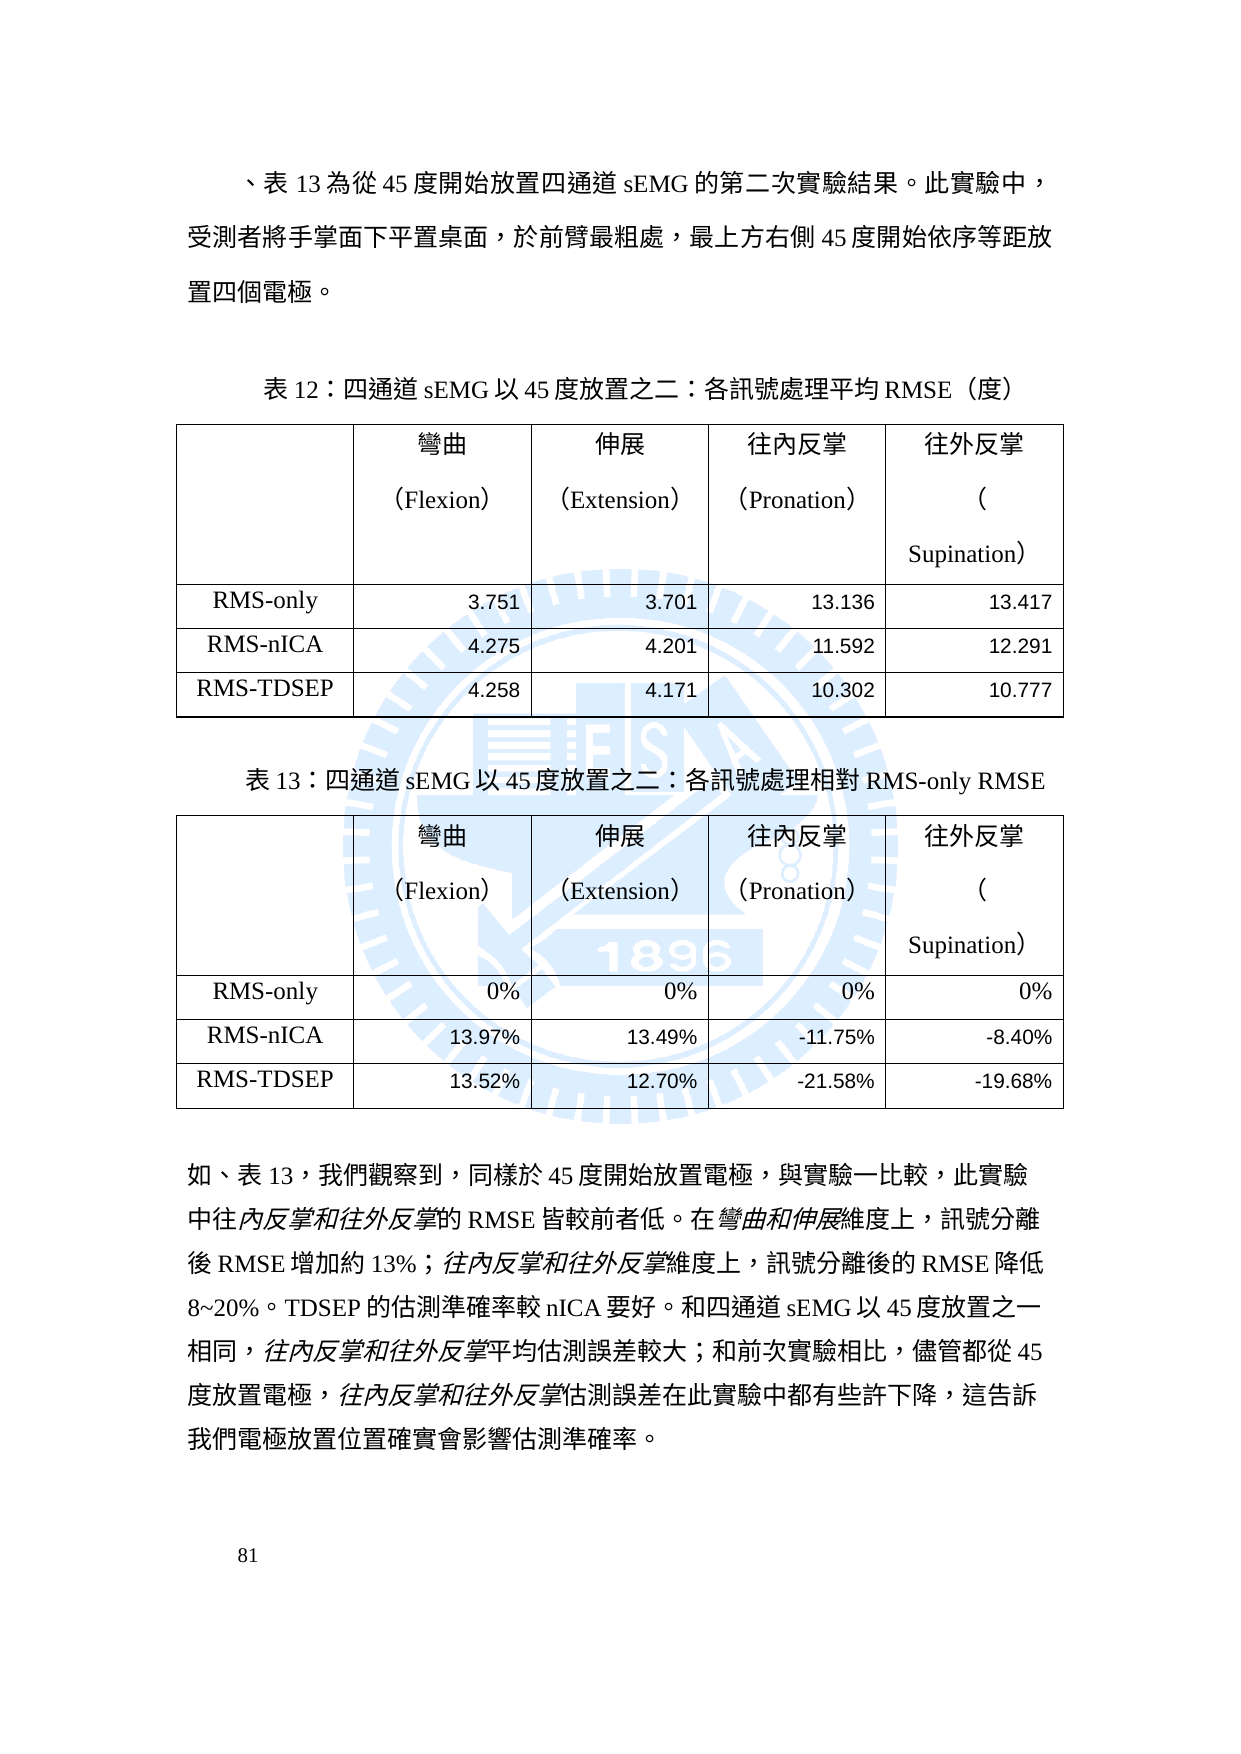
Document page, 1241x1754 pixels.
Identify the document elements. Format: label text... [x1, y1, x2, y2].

table_cell 12.70% [532, 1064, 708, 1107]
table_cell RMS-only [177, 976, 353, 1019]
table_cell 3.701 [532, 585, 708, 628]
text 表 12、表 13為從45度開始放置四通道sEMG的第二次實驗結果。此實驗中，受測者將手掌面下平置桌面，於前臂最粗處，最上方右側45度開始依序等距放置四個電極。 [187, 163, 1053, 308]
table_cell 13.49% [532, 1020, 708, 1063]
table_cell 12.291 [886, 629, 1063, 672]
table_header 彎曲 （Flexion） [354, 425, 531, 584]
table_cell 0% [532, 976, 708, 1019]
table_cell 13.52% [354, 1064, 531, 1107]
table_cell RMS-nICA [177, 629, 353, 672]
table_cell -19.68% [886, 1064, 1063, 1107]
table_cell -11.75% [709, 1020, 885, 1063]
table_header 往內反掌 （Pronation） [709, 816, 885, 975]
table_header 伸展 （Extension） [532, 816, 708, 975]
table_cell 4.275 [354, 629, 531, 672]
table_header [177, 425, 353, 584]
table_header [177, 816, 353, 975]
table_header 伸展 （Extension） [532, 425, 708, 584]
table_cell 11.592 [709, 629, 885, 672]
table_cell 13.136 [709, 585, 885, 628]
text 表 12：四通道sEMG以45度放置之二：各訊號處理平均RMSE（度） [187, 369, 1053, 406]
table_cell RMS-only [177, 585, 353, 628]
table_cell 4.258 [354, 673, 531, 716]
table_cell -8.40% [886, 1020, 1063, 1063]
table_cell 10.302 [709, 673, 885, 716]
table_cell 4.171 [532, 673, 708, 716]
table_cell 0% [886, 976, 1063, 1019]
table_cell 0% [354, 976, 531, 1019]
table_header 往外反掌 （Supination） [886, 425, 1063, 584]
table_cell RMS-nICA [177, 1020, 353, 1063]
table_cell -21.58% [709, 1064, 885, 1107]
table_cell 3.751 [354, 585, 531, 628]
table_header 往內反掌 （Pronation） [709, 425, 885, 584]
table_cell 13.417 [886, 585, 1063, 628]
table_cell 4.201 [532, 629, 708, 672]
table_cell 10.777 [886, 673, 1063, 716]
text 如表 12、表 13，我們觀察到，同樣於45度開始放置電極，與實驗一比較，此實驗中往內反掌和往外反掌的RMSE皆較前者低。在彎曲和伸展維度上，訊號分離後RMSE增加約13%；往內反掌和往外反掌維度上，訊號分離後的RMSE降低8~20%。TDSEP的估測準確率較nICA要好。和四通道sEMG以45度放置之一相同，往內反掌和往外反掌平均估測誤差較大；和前次實驗相比，儘管都從45度放置電極，往內反掌和往外反掌估測誤差在此實驗中都有些許下降，這告訴我們電極放置位置確實會影響估測準確率。 [187, 1152, 1053, 1460]
table_cell 0% [709, 976, 885, 1019]
table_cell RMS-TDSEP [177, 673, 353, 716]
table_header 彎曲 （Flexion） [354, 816, 531, 975]
table_header 往外反掌 （Supination） [886, 816, 1063, 975]
text 表 13：四通道sEMG以45度放置之二：各訊號處理相對RMS-only RMSE [187, 761, 1053, 797]
table_cell RMS-TDSEP [177, 1064, 353, 1107]
table_cell 13.97% [354, 1020, 531, 1063]
